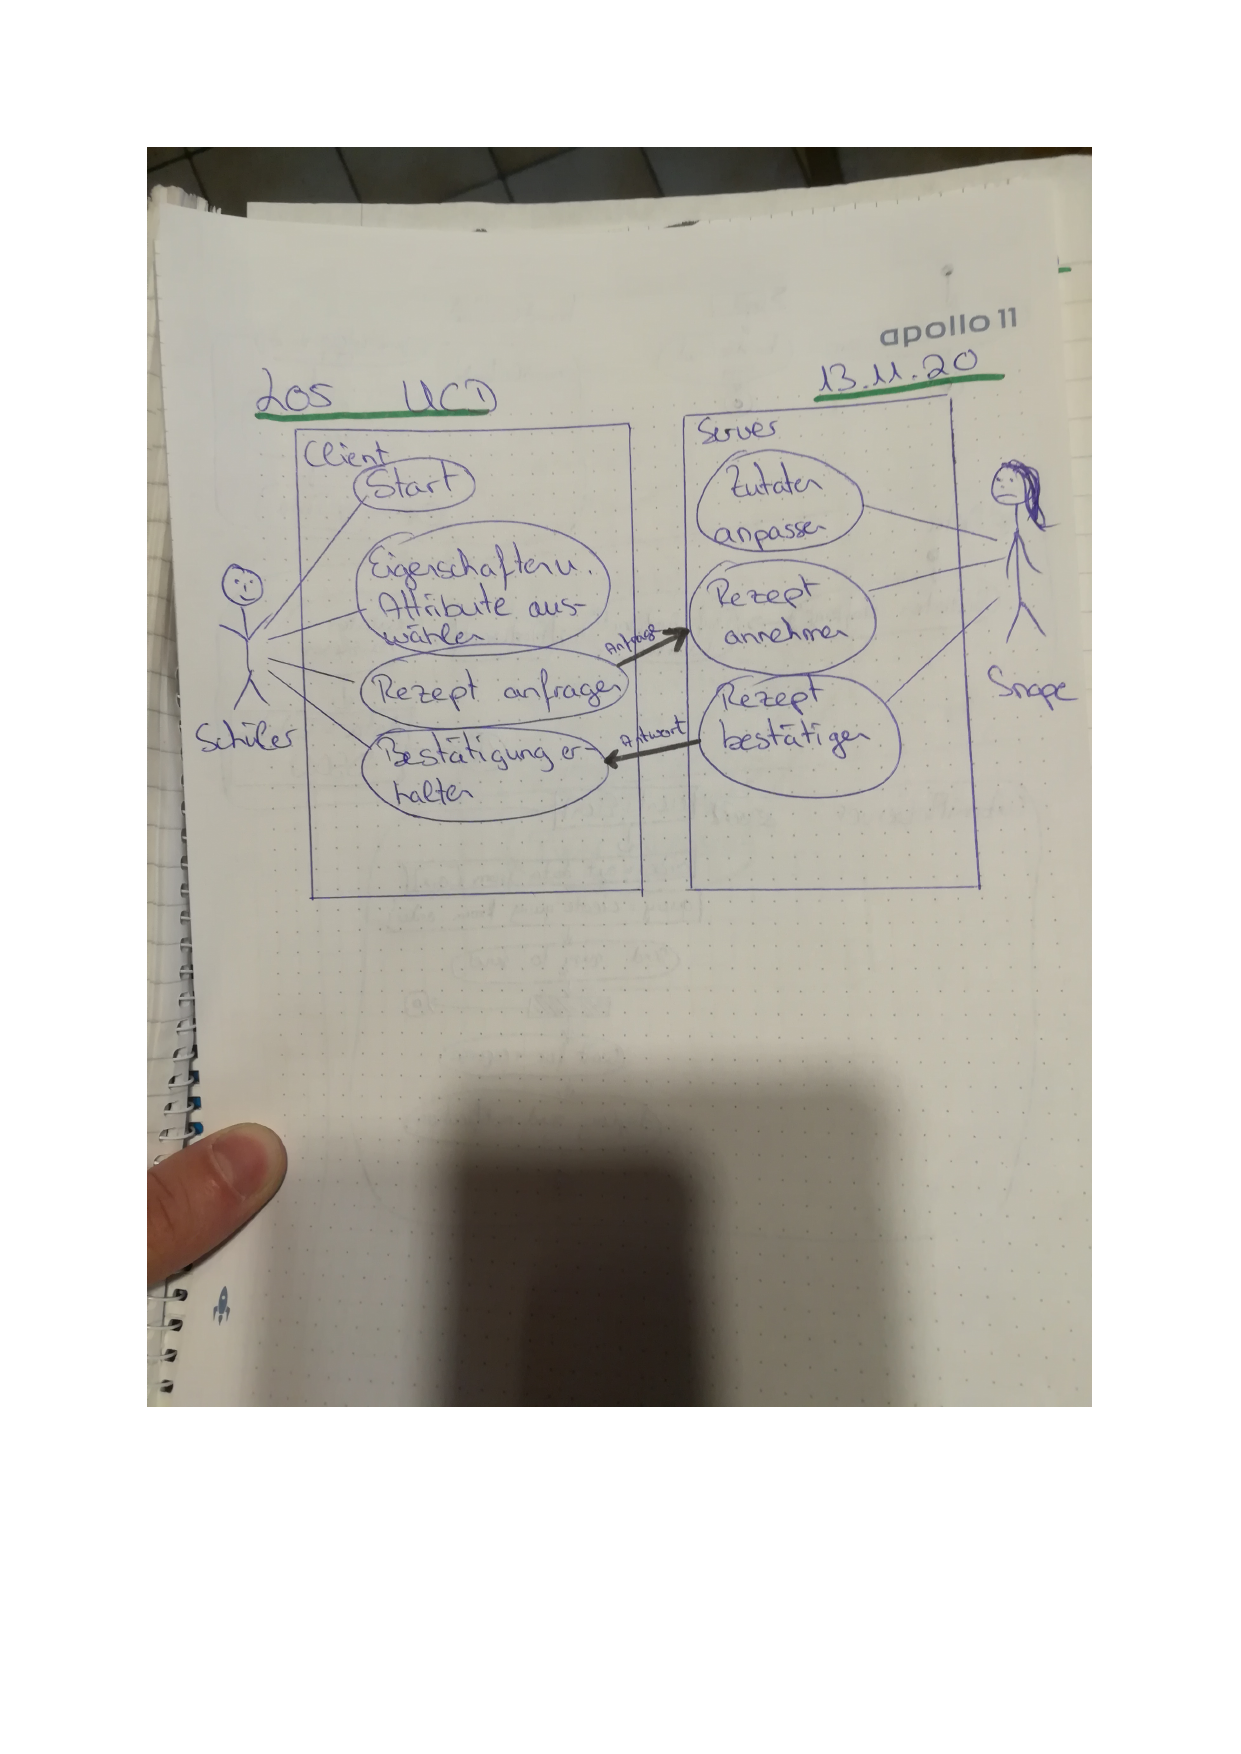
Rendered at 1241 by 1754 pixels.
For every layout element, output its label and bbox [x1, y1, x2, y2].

picture [147, 147, 1092, 1407]
